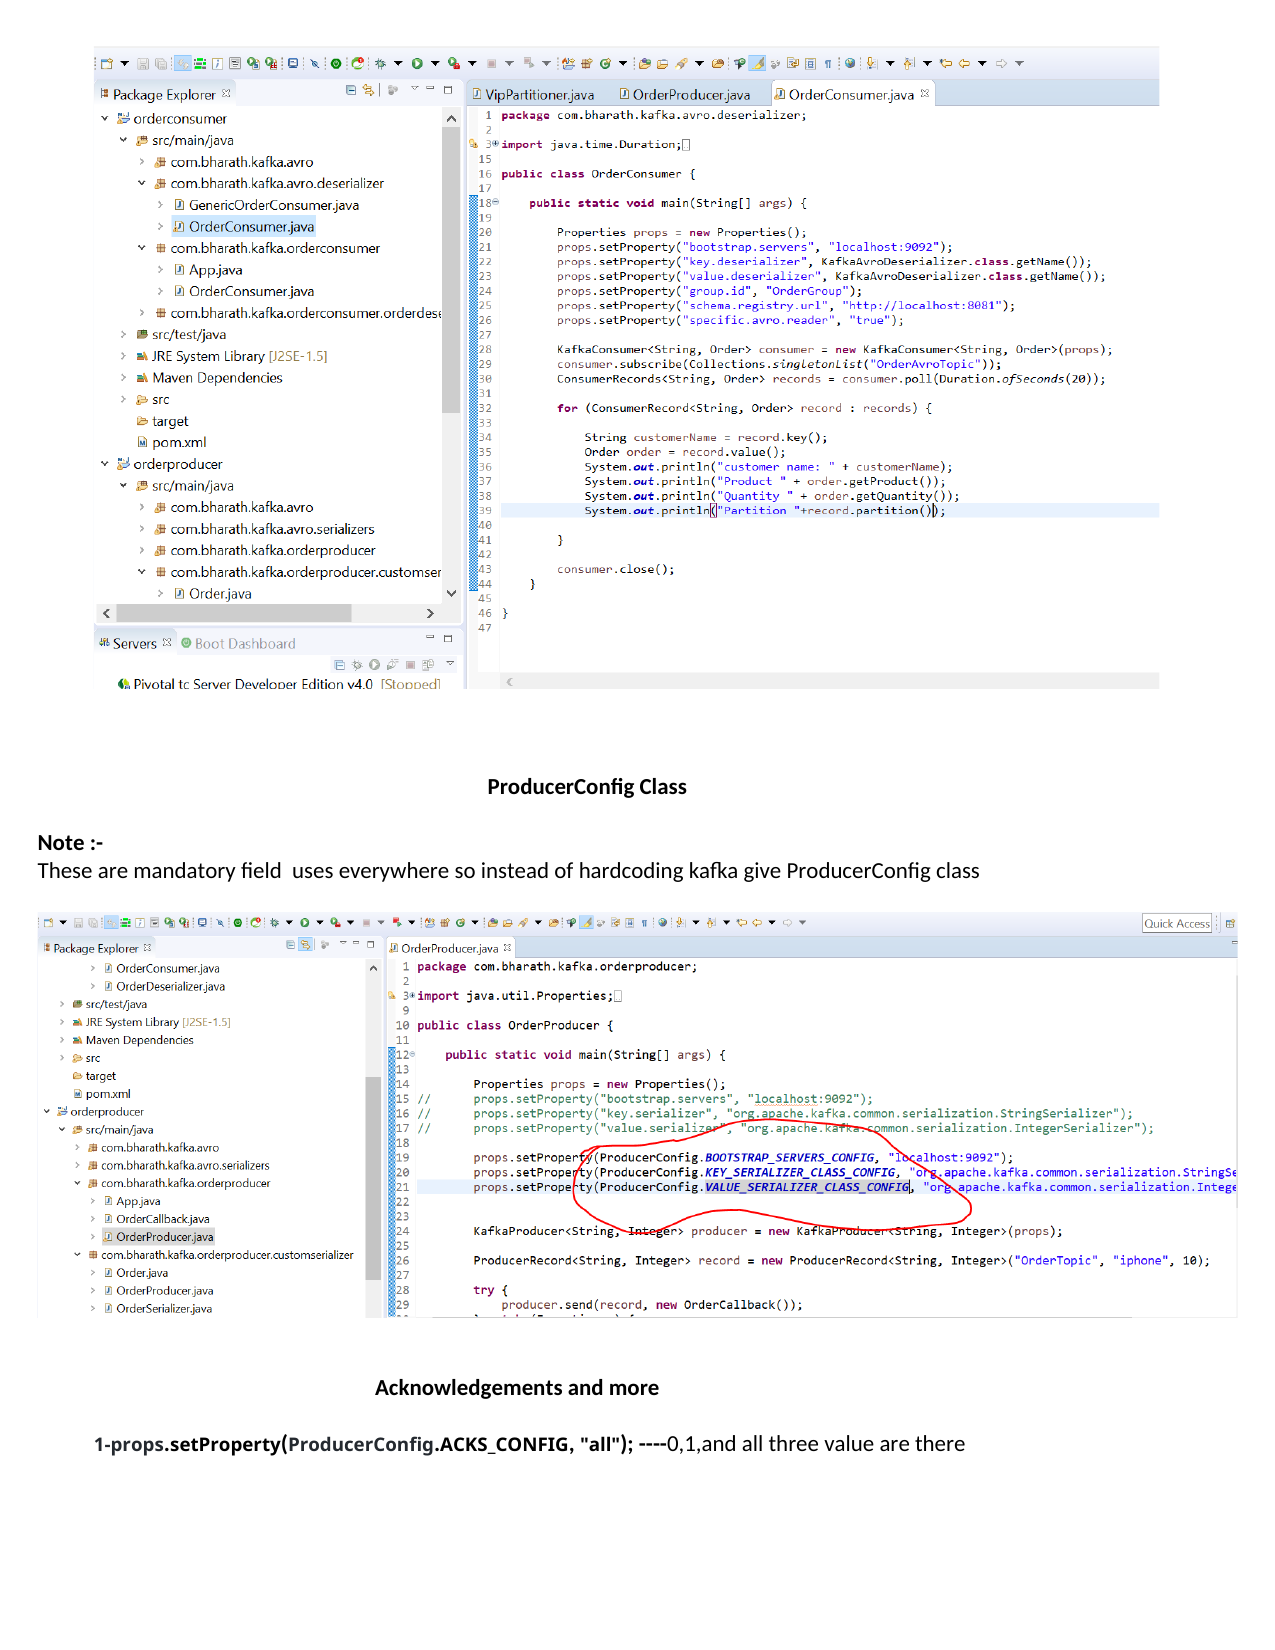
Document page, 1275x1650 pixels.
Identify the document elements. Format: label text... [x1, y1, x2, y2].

text 1-props.setProperty(ProducerConfig.ACKS_CONFIG, "all"); ----0,1,and all three value are there [94, 1429, 1237, 1457]
text Note :- [37, 828, 1237, 857]
text Acknowledgements and more [375, 1373, 1237, 1401]
text ProducerConfig Class [487, 772, 1237, 801]
picture [93, 46, 1160, 689]
text These are mandatory field uses everywhere so instead of hardcoding kafka give ProducerConfig class [37, 857, 1237, 884]
picture [37, 912, 1238, 1318]
